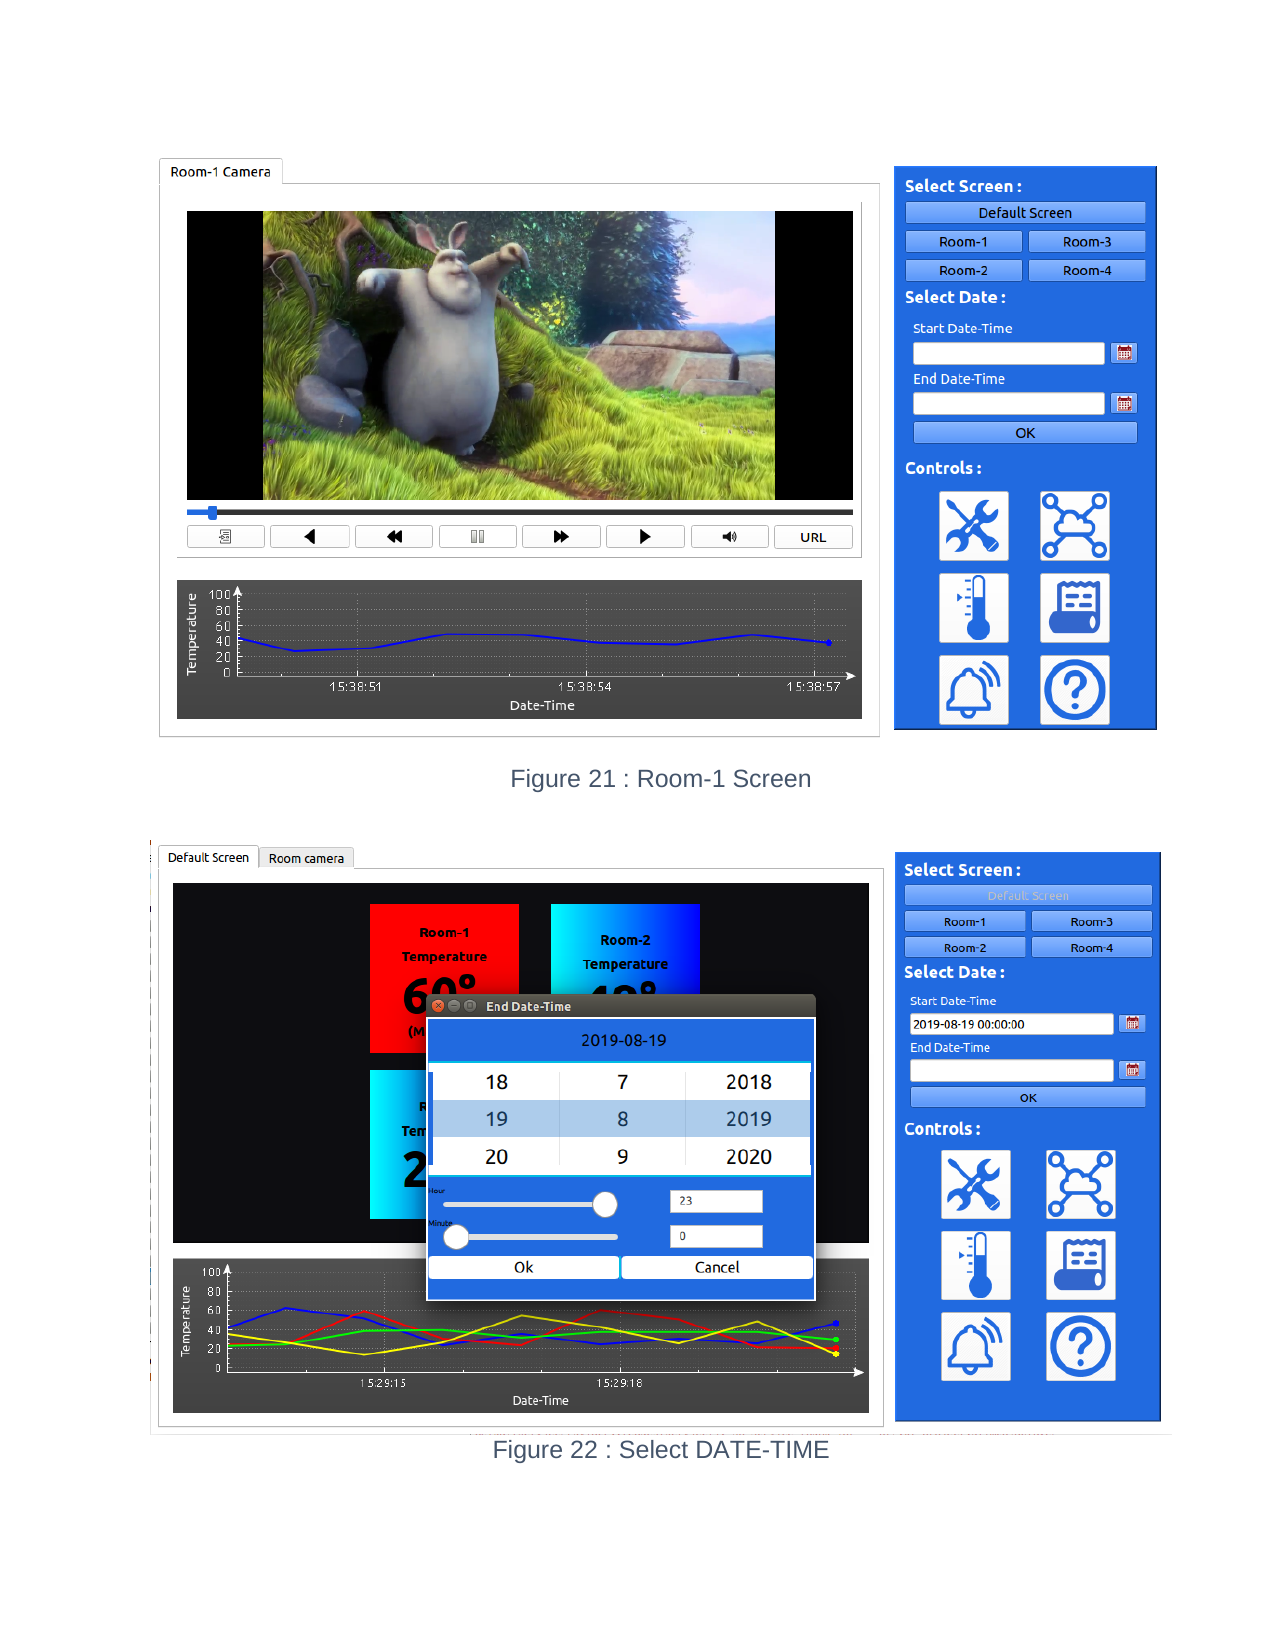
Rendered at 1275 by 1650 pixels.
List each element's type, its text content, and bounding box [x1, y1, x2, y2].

picture [150, 840, 1172, 1435]
picture [150, 150, 1172, 746]
text Figure 22 : Select DATE-TIME [150, 1435, 1172, 1464]
text Figure 21 : Room-1 Screen [150, 764, 1172, 793]
